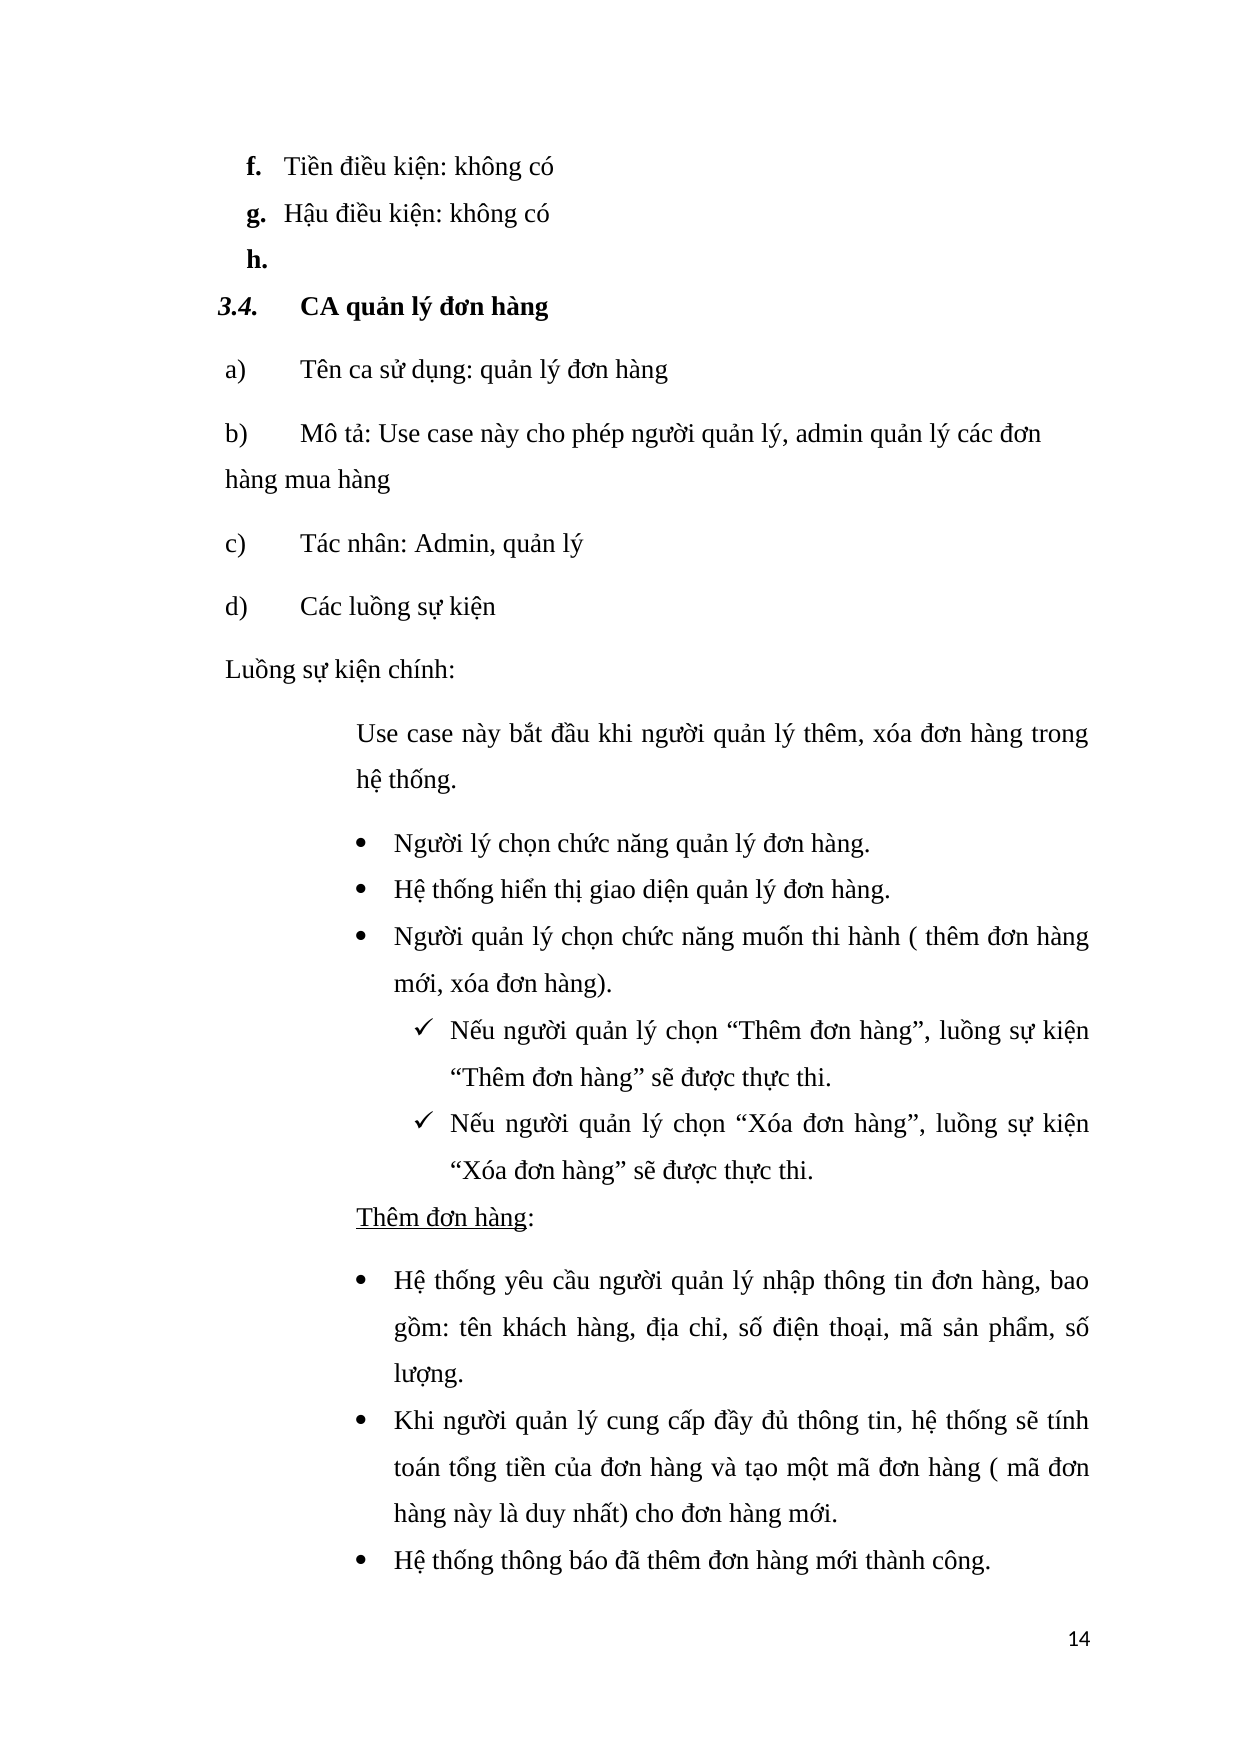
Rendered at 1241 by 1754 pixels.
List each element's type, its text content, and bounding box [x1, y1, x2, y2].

list Người lý chọn chức năng quản lý đơn hàng. [356, 827, 1090, 858]
text Thêm đơn hàng: [356, 1201, 1090, 1232]
list Hậu điều kiện: không có [246, 197, 1090, 228]
text d) Các luồng sự kiện [225, 590, 1090, 621]
list Hệ thống yêu cầu người quản lý nhập thông tin đơn hàng, bao gồm: tên khách hàng, địa chỉ, số điện thoại, mã sản phẩm, số lượng. [356, 1264, 1090, 1389]
text a) Tên ca sử dụng: quản lý đơn hàng [225, 353, 1090, 384]
text b) Mô tả: Use case này cho phép người quản lý, admin quản lý các đơn hàng mua hàng [225, 417, 1090, 494]
list Khi người quản lý cung cấp đầy đủ thông tin, hệ thống sẽ tính toán tổng tiền của đơn hàng và tạo một mã đơn hàng ( mã đơn hàng này là duy nhất) cho đơn hàng mới. [356, 1404, 1090, 1529]
text c) Tác nhân: Admin, quản lý [225, 527, 1090, 558]
list Hệ thống hiển thị giao diện quản lý đơn hàng. [356, 873, 1090, 905]
list Tiền điều kiện: không có [246, 150, 1090, 181]
text Luồng sự kiện chính: [225, 653, 1090, 684]
list Nếu người quản lý chọn “Xóa đơn hàng”, luồng sự kiện “Xóa đơn hàng” sẽ được thực thi. [412, 1107, 1090, 1185]
list Người quản lý chọn chức năng muốn thi hành ( thêm đơn hàng mới, xóa đơn hàng). [356, 920, 1090, 998]
list Nếu người quản lý chọn “Thêm đơn hàng”, luồng sự kiện “Thêm đơn hàng” sẽ được thực thi. [412, 1014, 1090, 1092]
text Use case này bắt đầu khi người quản lý thêm, xóa đơn hàng trong hệ thống. [356, 717, 1090, 794]
list Hệ thống thông báo đã thêm đơn hàng mới thành công. [356, 1544, 1090, 1576]
list CA quản lý đơn hàng [218, 290, 1090, 321]
